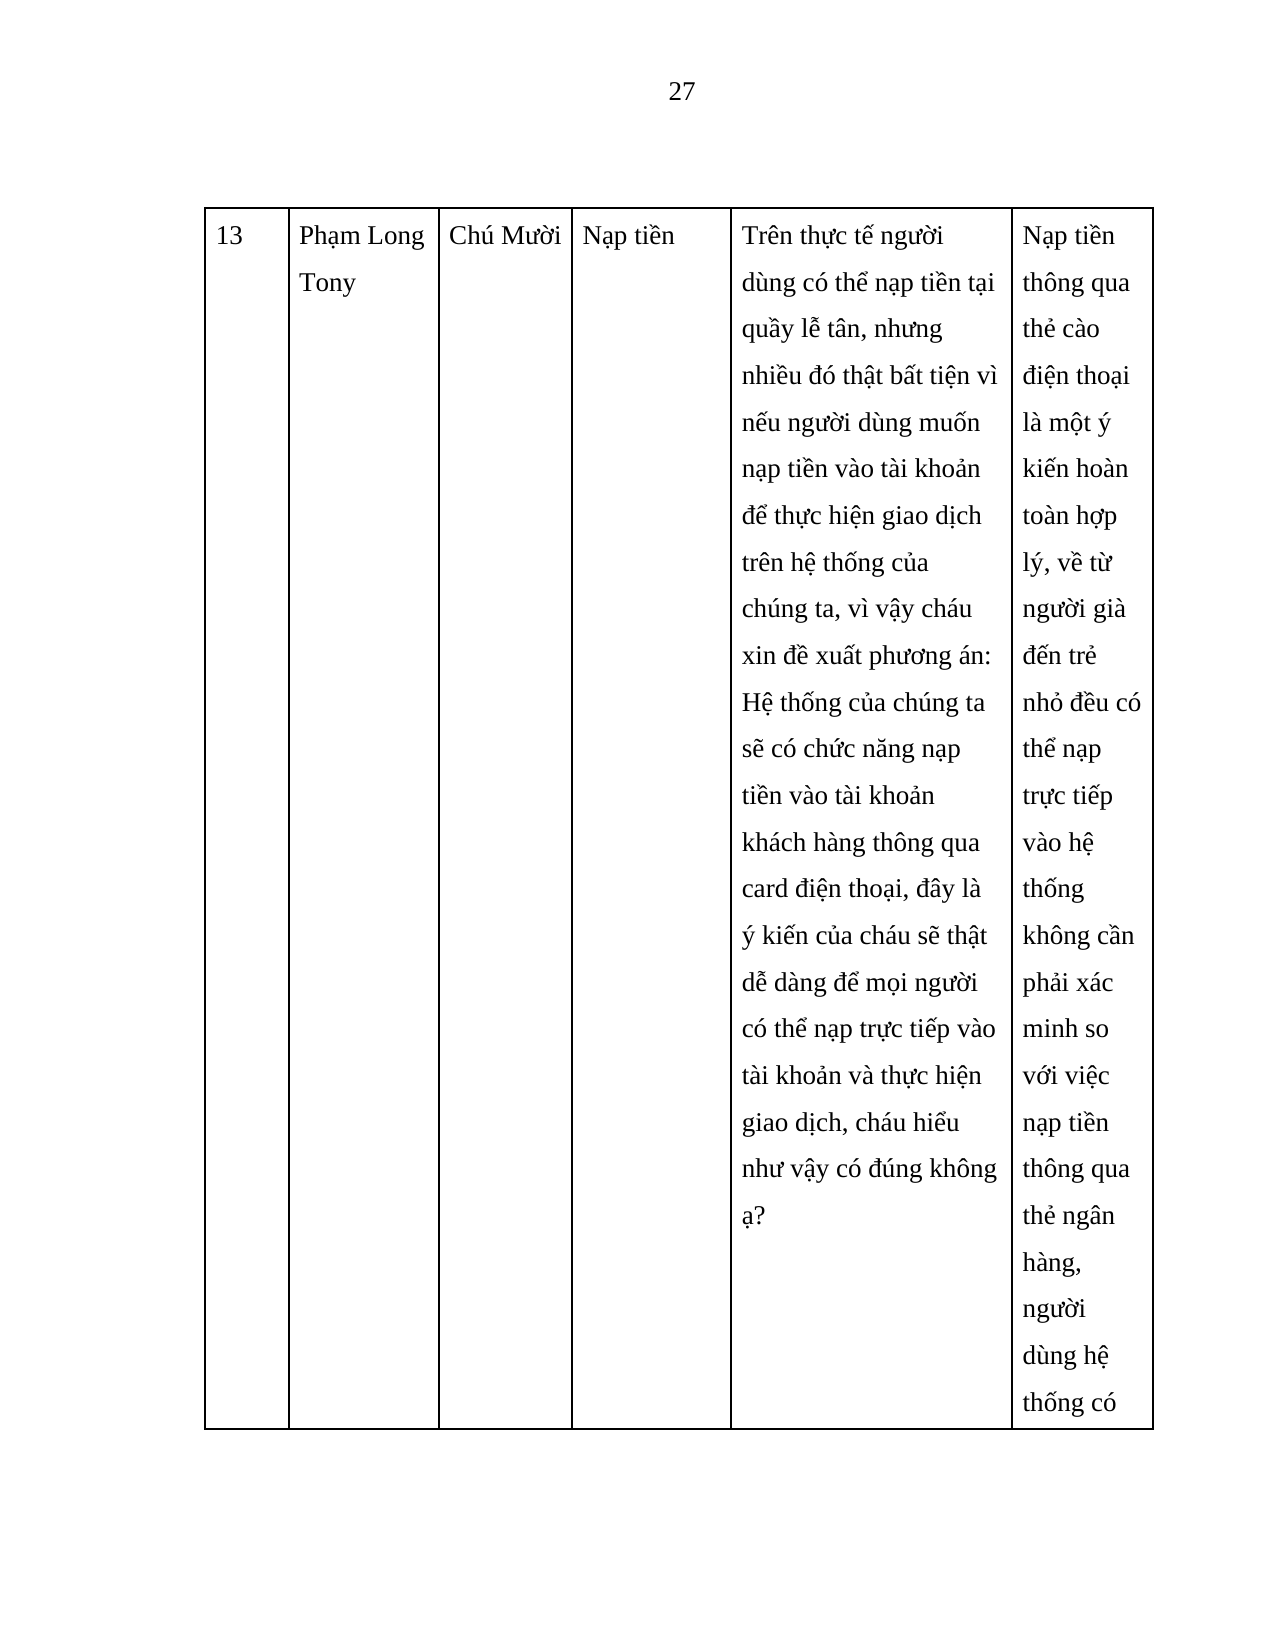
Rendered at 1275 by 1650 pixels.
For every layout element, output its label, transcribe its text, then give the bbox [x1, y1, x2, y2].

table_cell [732, 209, 1011, 1427]
table_cell 13 [206, 209, 288, 1427]
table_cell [1013, 209, 1152, 1427]
table_cell Phạm Long Tony [290, 209, 438, 1427]
table_cell Chú Mười [440, 209, 571, 1427]
table_cell Nạp tiền [573, 209, 730, 1427]
